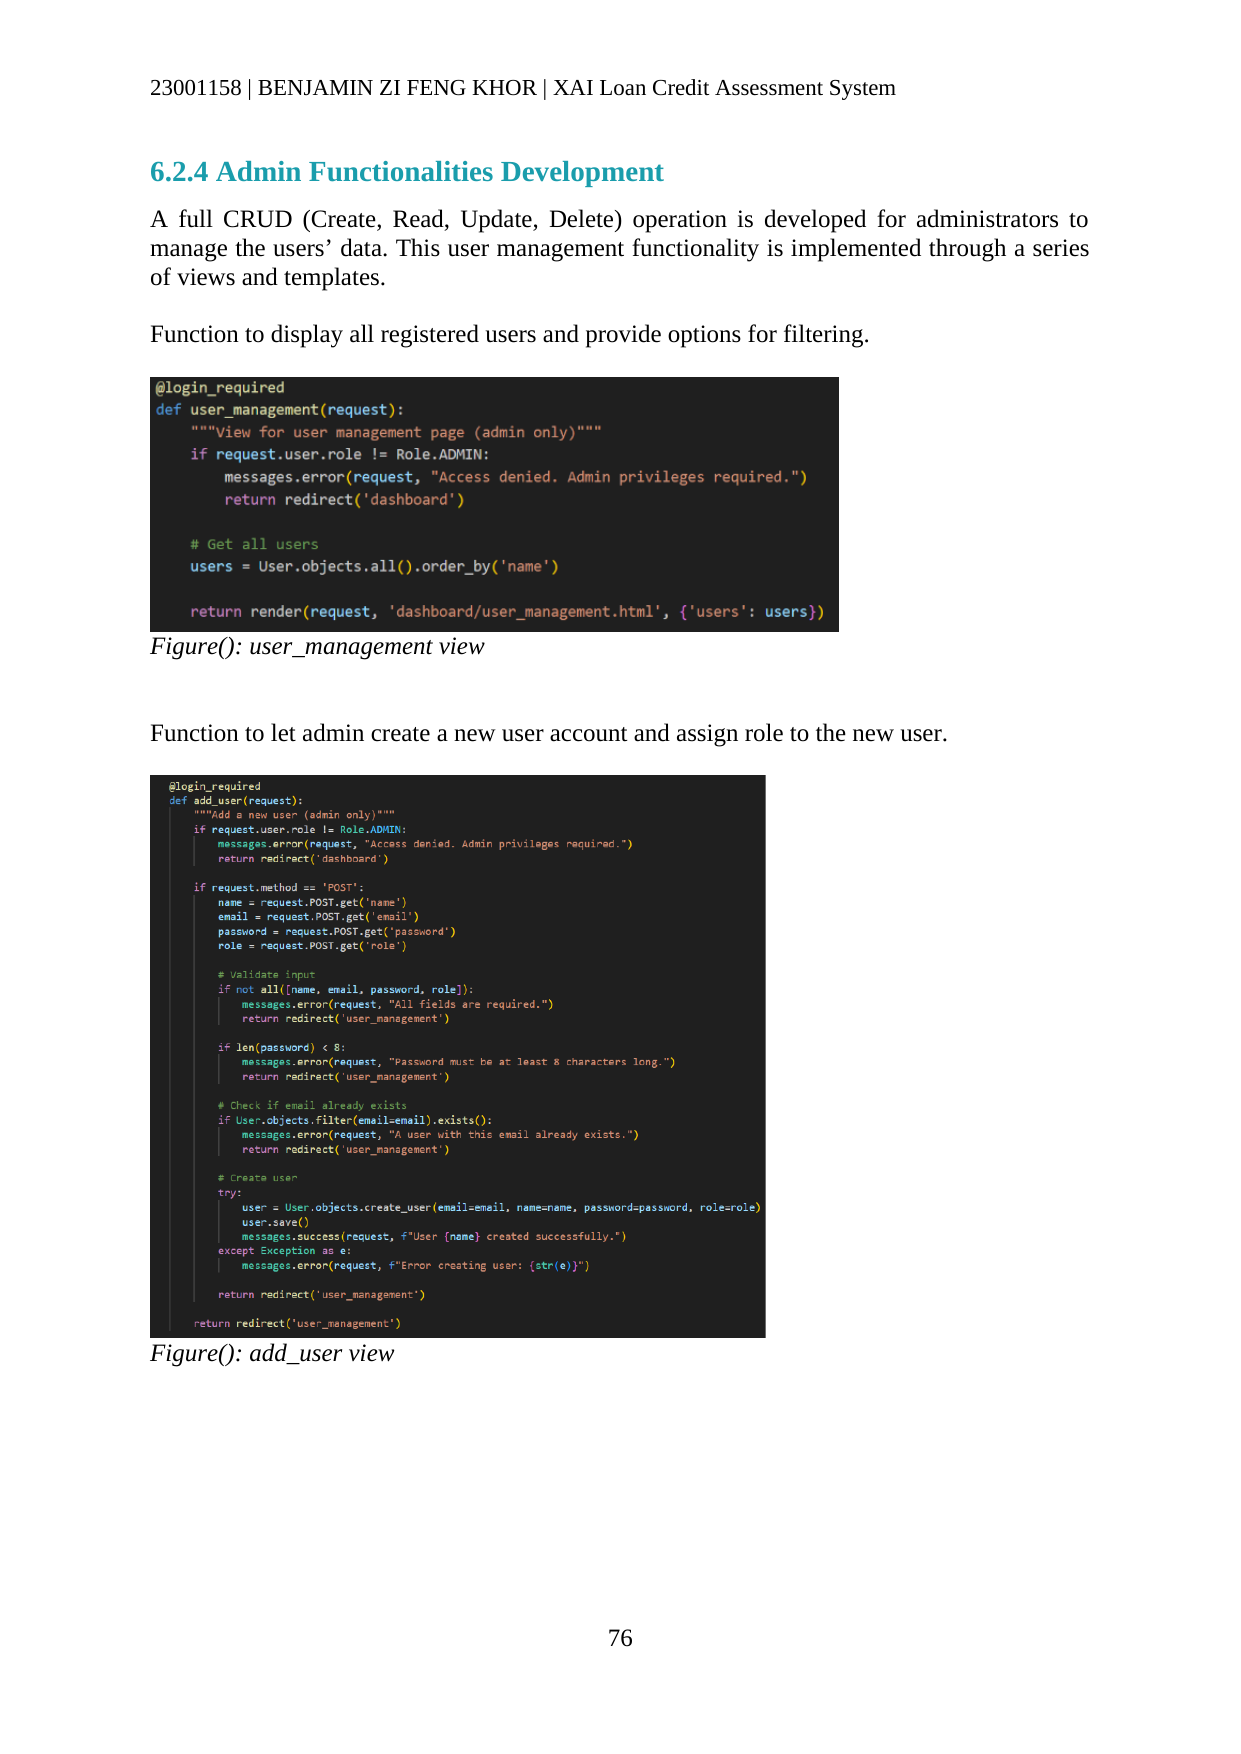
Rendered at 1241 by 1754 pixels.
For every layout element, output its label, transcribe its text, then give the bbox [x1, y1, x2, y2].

picture [150, 775, 766, 1338]
text Figure(): user_management view [150, 631, 1090, 660]
text Function to let admin create a new user account and assign role to the new user. [150, 718, 1090, 746]
picture [150, 377, 839, 632]
text A full CRUD (Create, Read, Update, Delete) operation is developed for administrators to manage the users’ data. This user management functionality is implemented through a series of views and templates. [150, 204, 1090, 291]
text Figure(): add_user view [150, 1338, 1090, 1367]
text Function to display all registered users and provide options for filtering. [150, 319, 1090, 348]
subtitle 6.2.4 Admin Functionalities Development [150, 154, 1090, 188]
